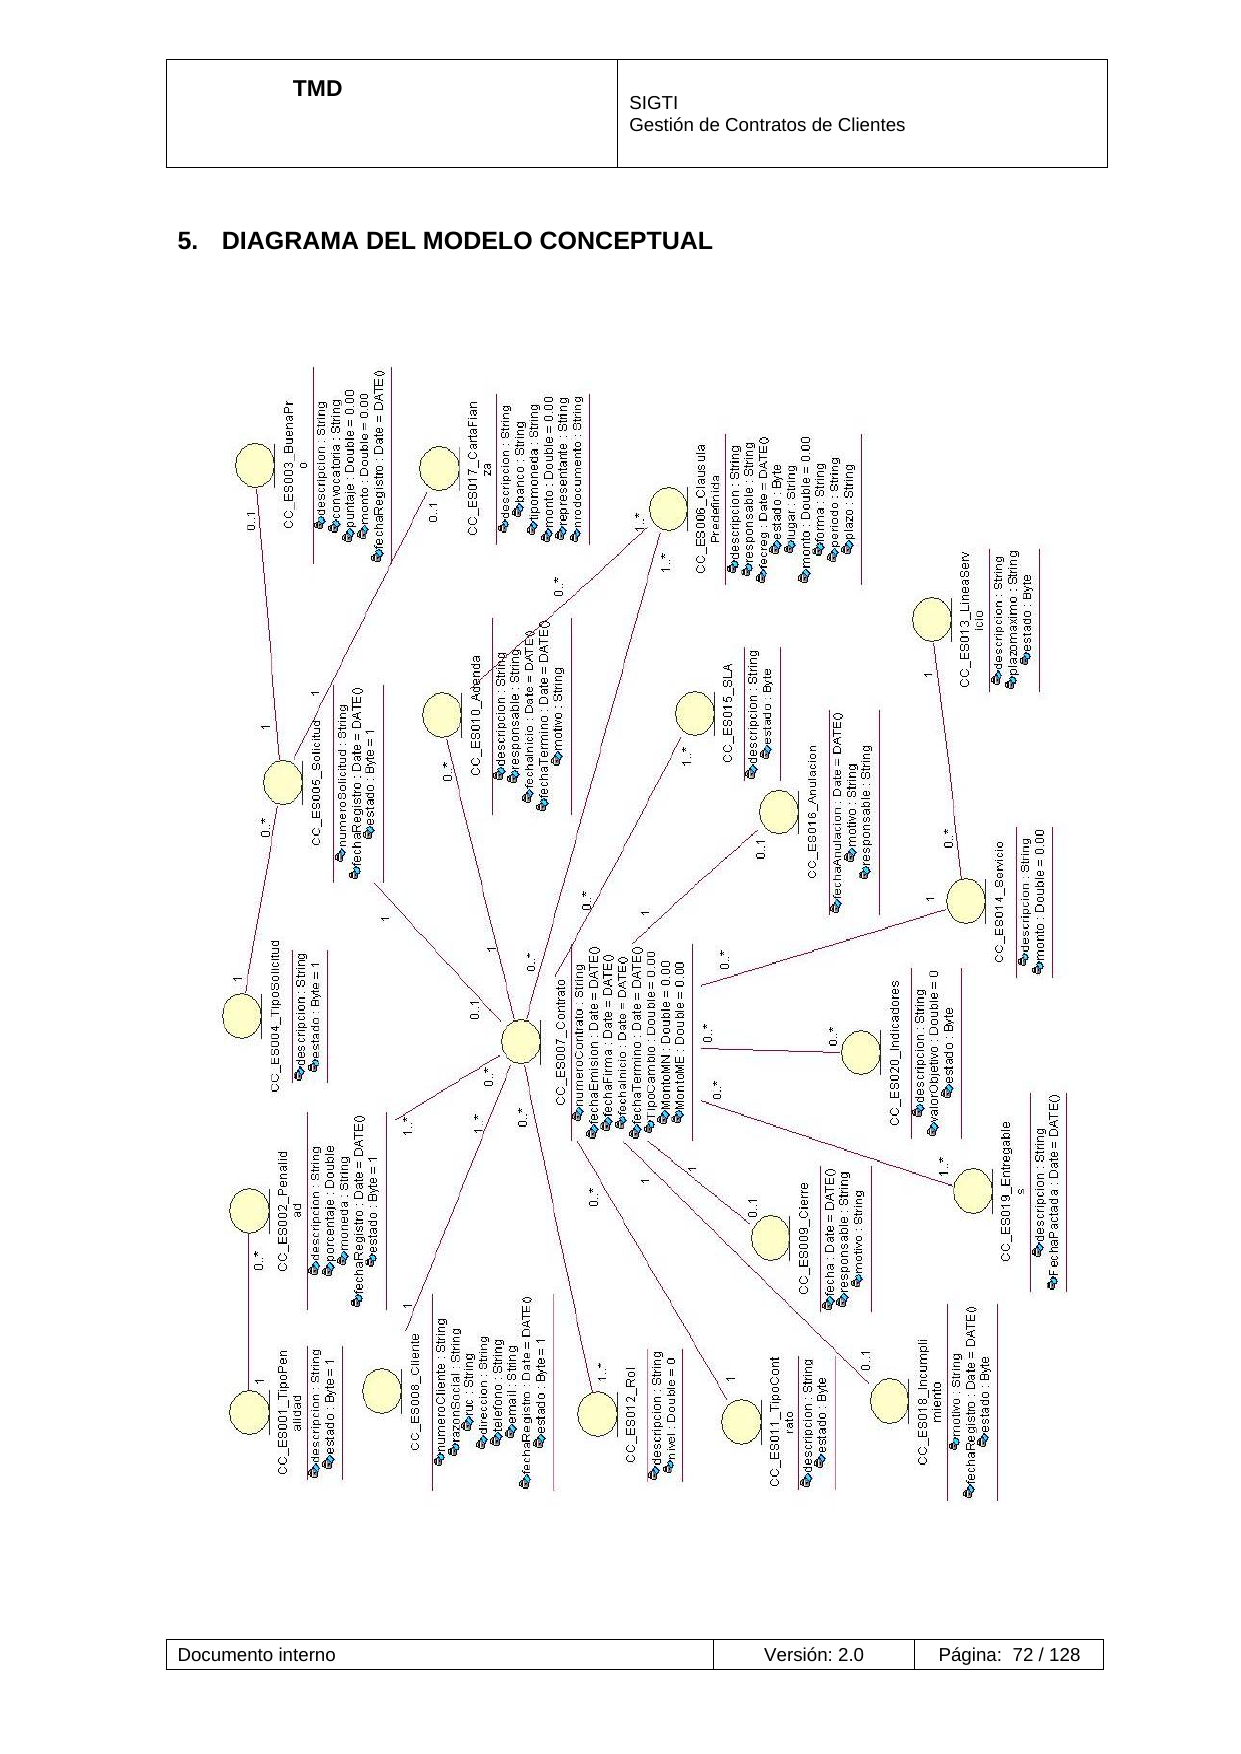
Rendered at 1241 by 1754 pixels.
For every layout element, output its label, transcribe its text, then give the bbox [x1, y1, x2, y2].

subtitle DIAGRAMA DEL MODELO CONCEPTUAL [177, 226, 1092, 255]
picture [177, 311, 1118, 1558]
